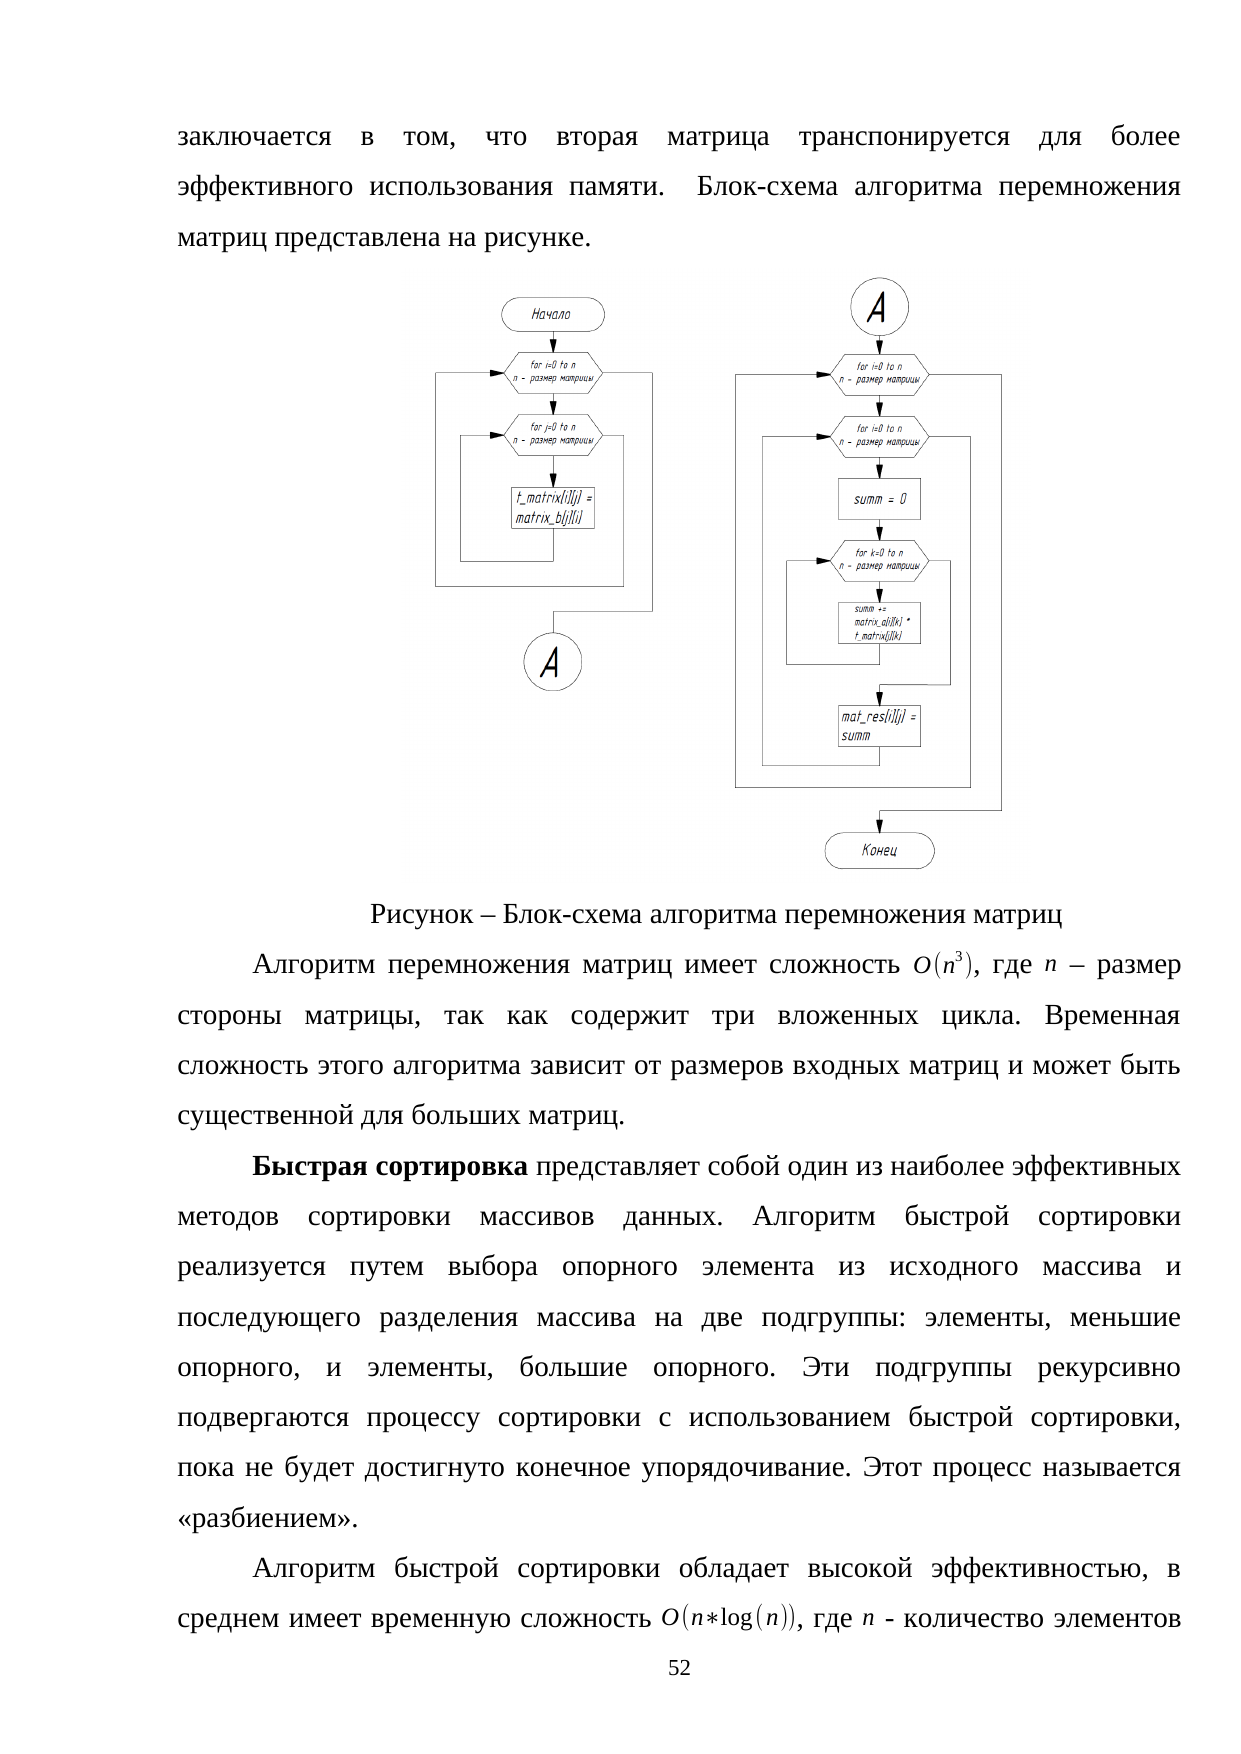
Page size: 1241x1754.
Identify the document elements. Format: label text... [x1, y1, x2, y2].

text Рисунок – Блок-схема алгоритма перемножения матриц [177, 896, 1182, 930]
text Алгоритм перемножения матриц имеет сложность , где – размер стороны матрицы, так как содержит три вложенных цикла. Временная сложность этого алгоритма зависит от размеров входных матриц и может быть существенной для больших матриц. [177, 946, 1182, 1131]
picture [401, 268, 1032, 883]
text Быстрая сортировка представляет собой один из наиболее эффективных методов сортировки массивов данных. Алгоритм быстрой сортировки реализуется путем выбора опорного элемента из исходного массива и последующего разделения массива на две подгруппы: элементы, меньшие опорного, и элементы, большие опорного. Эти подгруппы рекурсивно подвергаются процессу сортировки с использованием быстрой сортировки, пока не будет достигнуто конечное упорядочивание. Этот процесс называется «разбиением». [177, 1148, 1182, 1533]
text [177, 118, 1182, 252]
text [177, 1550, 1182, 1634]
